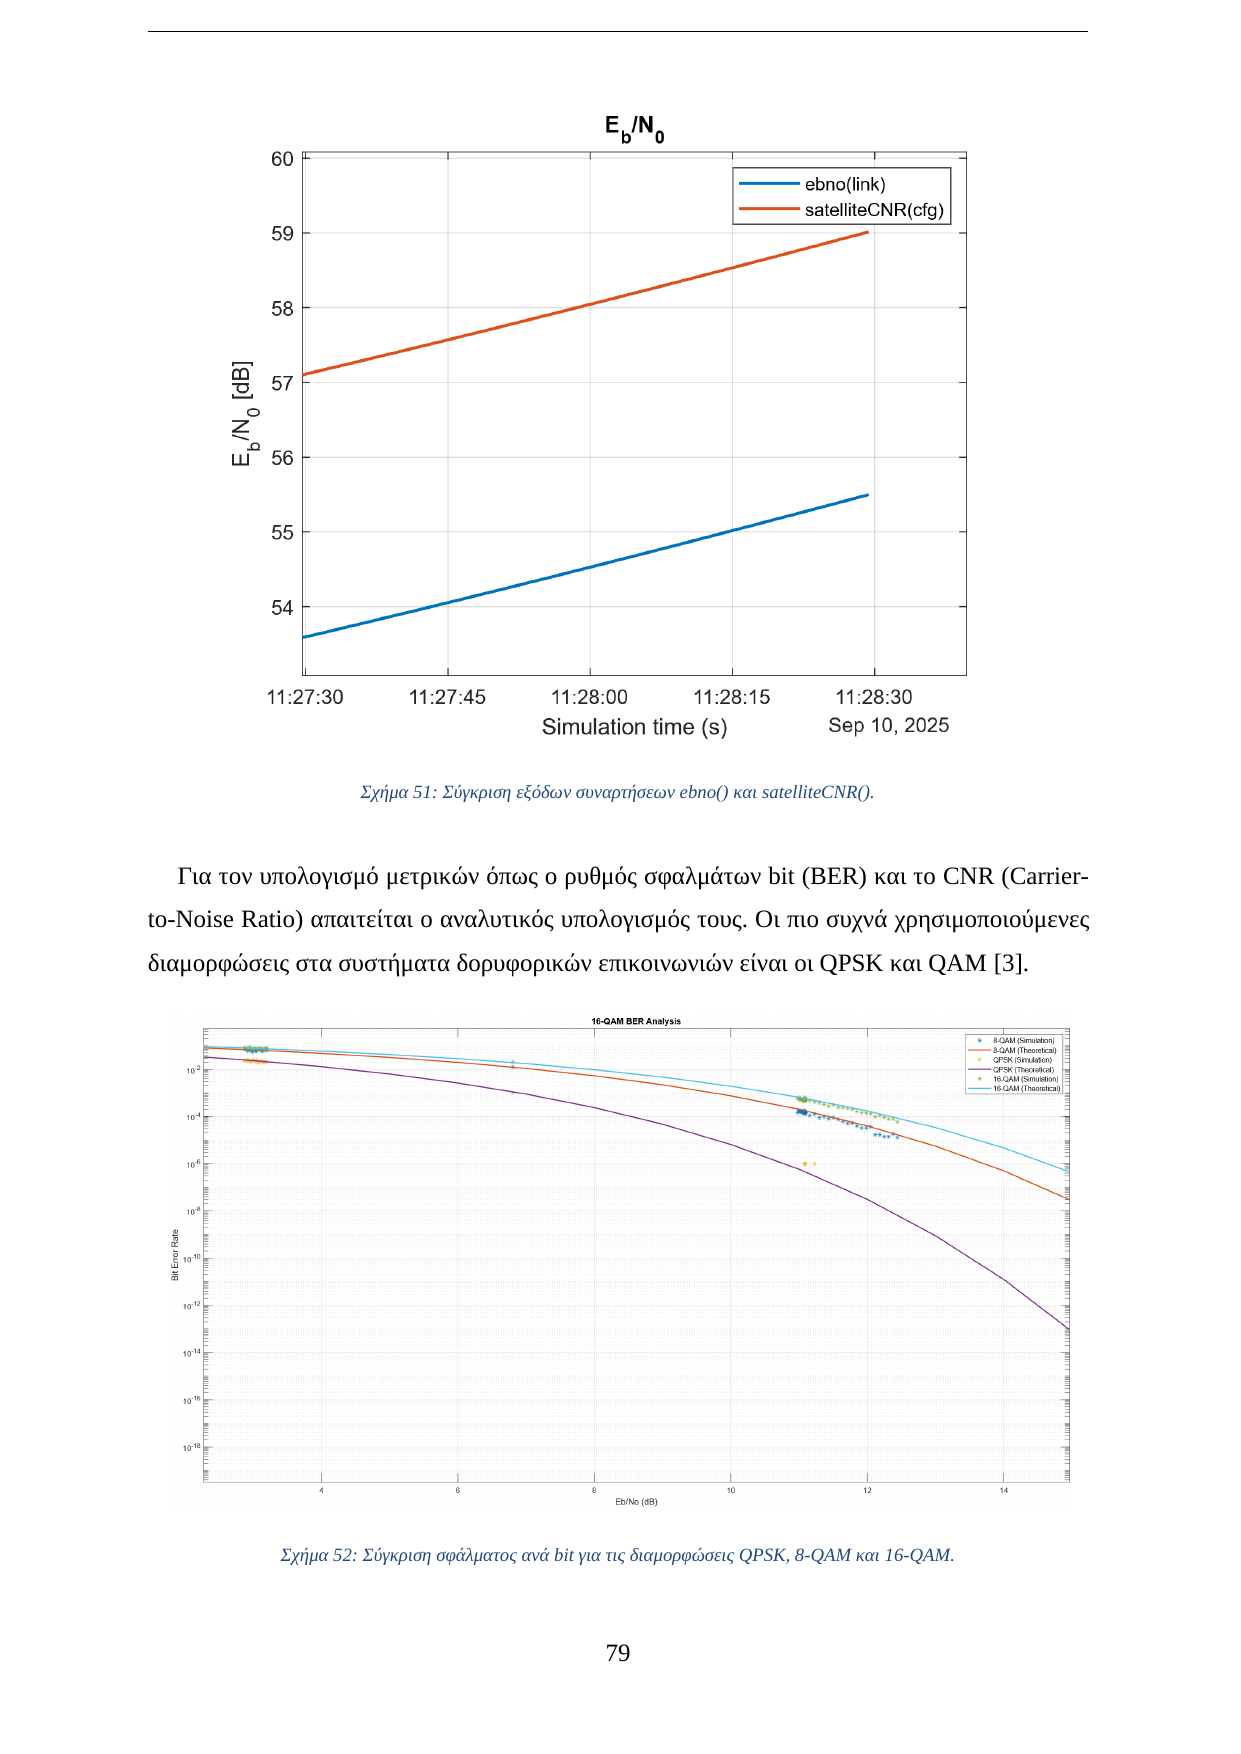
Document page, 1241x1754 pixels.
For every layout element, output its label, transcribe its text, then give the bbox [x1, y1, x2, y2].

text Σχήμα 51: Σύγκριση εξόδων συναρτήσεων ebno() και satelliteCNR(). [148, 781, 1088, 802]
picture [191, 104, 1047, 746]
text Για τον υπολογισμό μετρικών όπως ο ρυθμός σφαλμάτων bit (BER) και το CNR (Carrier-to-Noise Ratio) απαιτείται ο αναλυτικός υπολογισμός τους. Οι πιο συχνά χρησιμοποιούμενες διαμορφώσεις στα συστήματα δορυφορικών επικοινωνιών είναι οι QPSK και QAM. [148, 861, 1090, 976]
text Σχήμα 52: Σύγκριση σφάλματος ανά bit για τις διαμορφώσεις QPSK, 8-QAM και 16-QAM. [148, 1544, 1088, 1566]
picture [166, 1011, 1072, 1509]
